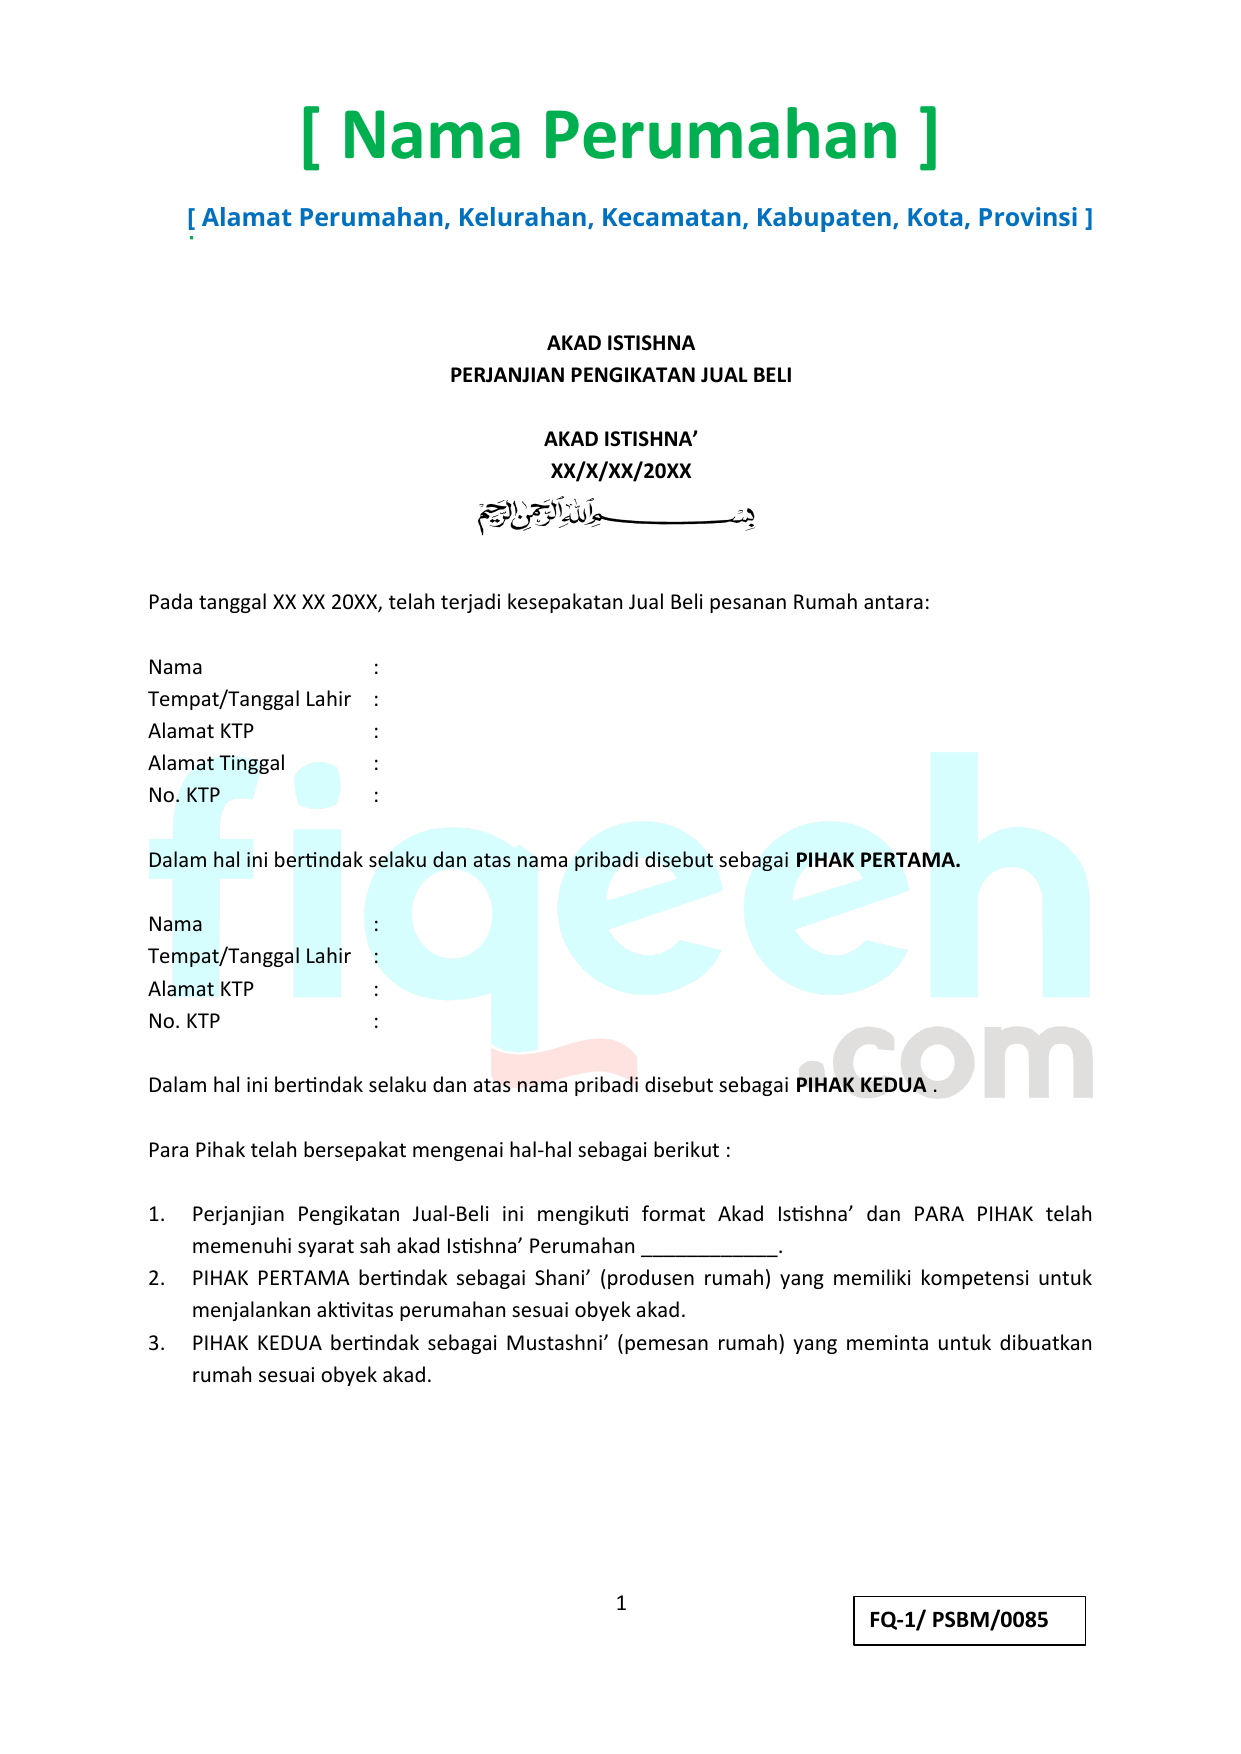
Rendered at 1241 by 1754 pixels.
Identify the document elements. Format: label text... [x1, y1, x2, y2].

text Pada tanggal XX XX 20XX, telah terjadi kesepakatan Jual Beli pesanan Rumah antara: [148, 587, 1092, 616]
text Nama : [148, 909, 1094, 937]
list Perjanjian Pengikatan Jual-Beli ini mengikuti format Akad Istishna’ dan PARA PIHAK telah memenuhi syarat sah akad Istishna’ Perumahan ____________. [148, 1199, 1094, 1259]
list PIHAK PERTAMA bertindak sebagai Shani’ (produsen rumah) yang memiliki kompetensi untuk menjalankan aktivitas perumahan sesuai obyek akad. [148, 1263, 1094, 1324]
text Nama : [148, 652, 1094, 680]
text No. KTP : [148, 1006, 1094, 1034]
text Dalam hal ini bertindak selaku dan atas nama pribadi disebut sebagai PIHAK PERTAMA. [148, 845, 1094, 873]
text Alamat KTP : [148, 974, 1094, 1002]
text AKAD ISTISHNA [148, 328, 1094, 356]
text AKAD ISTISHNA’ [148, 424, 1094, 452]
text Para Pihak telah bersepakat mengenai hal-hal sebagai berikut : [148, 1135, 1094, 1163]
text PERJANJIAN PENGIKATAN JUAL BELI [148, 360, 1094, 388]
text No. KTP : [148, 781, 1094, 809]
text Tempat/Tanggal Lahir : [148, 684, 1094, 712]
text Tempat/Tanggal Lahir : [148, 942, 1094, 969]
text Alamat Tinggal : [148, 748, 1094, 776]
list PIHAK KEDUA bertindak sebagai Mustashni’ (pemesan rumah) yang meminta untuk dibuatkan rumah sesuai obyek akad. [148, 1328, 1094, 1388]
text Alamat KTP : [148, 716, 1094, 744]
picture [475, 488, 768, 552]
text Dalam hal ini bertindak selaku dan atas nama pribadi disebut sebagai PIHAK KEDUA . [148, 1070, 1094, 1098]
text XX/X/XX/20XX [148, 456, 1094, 484]
